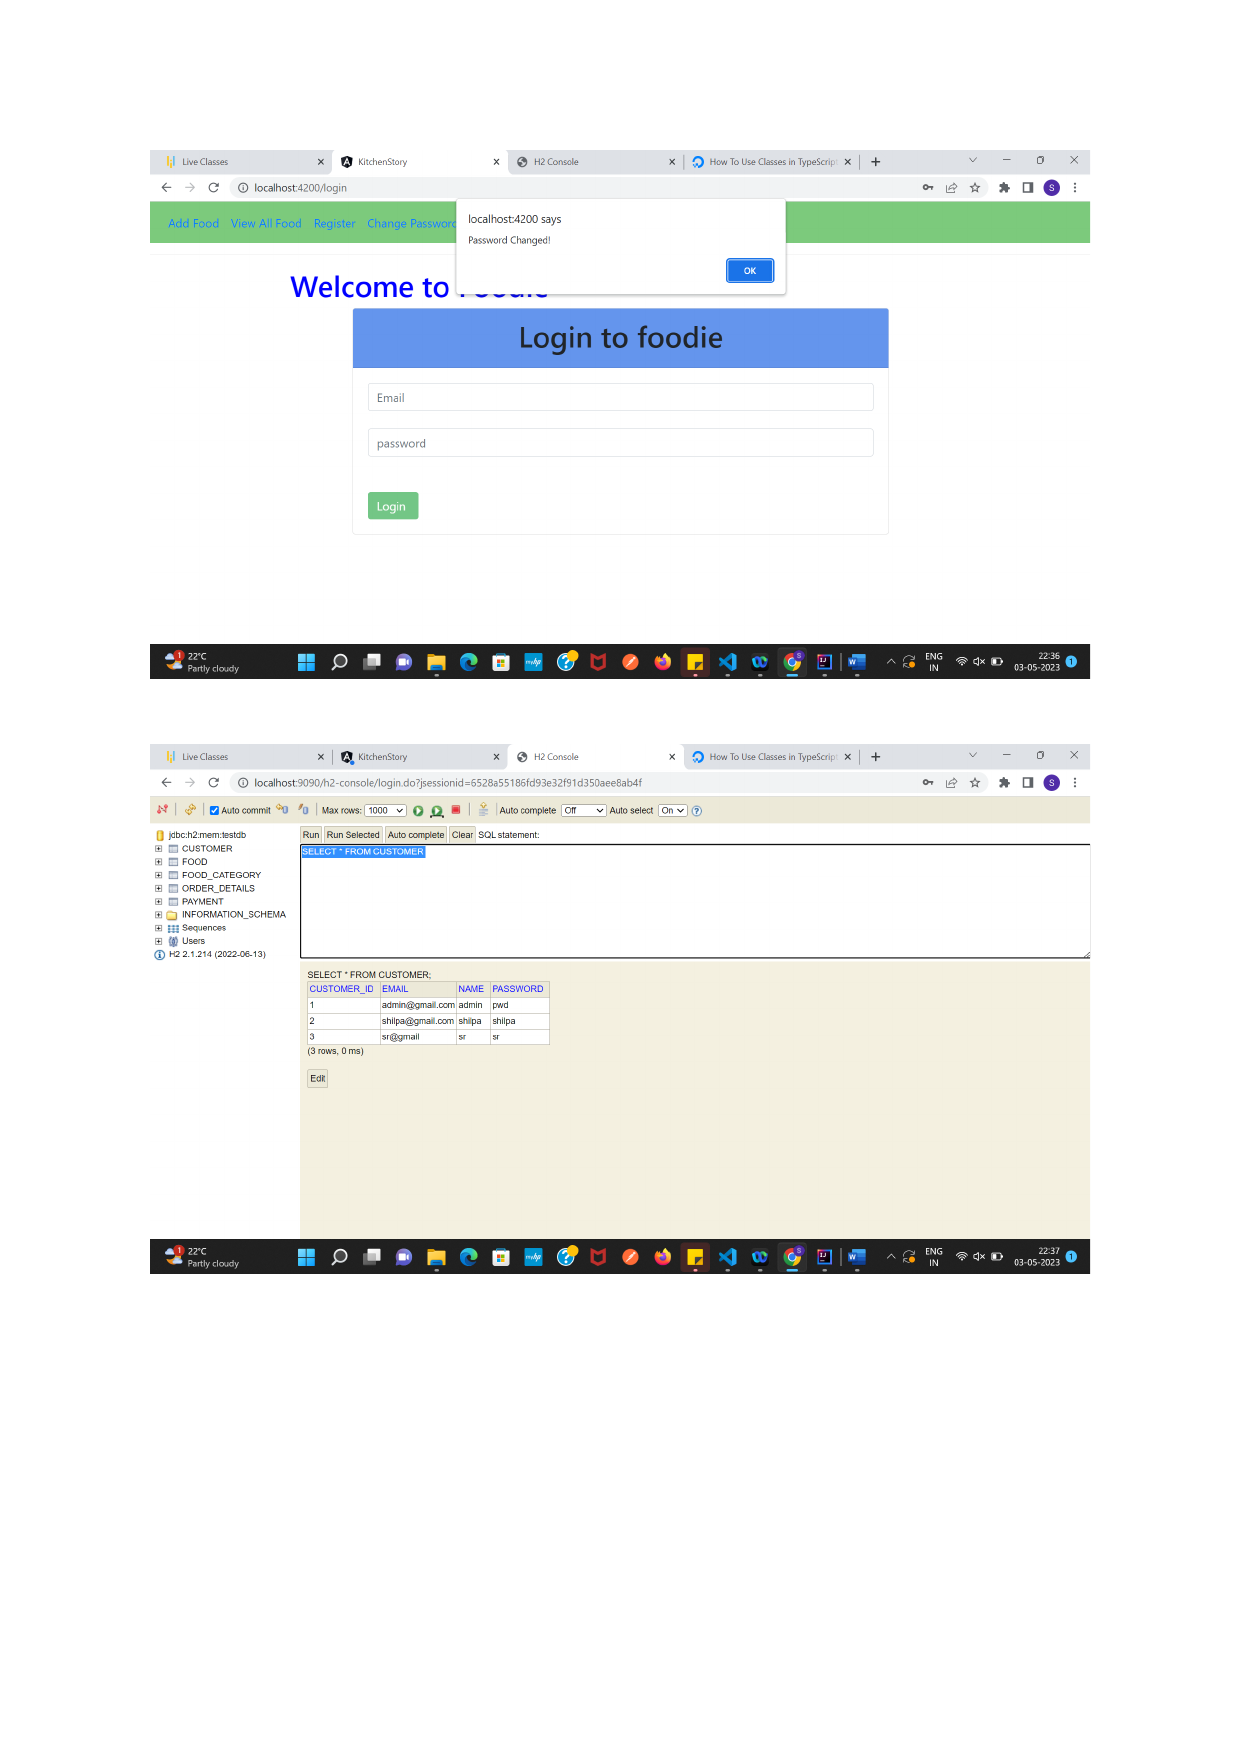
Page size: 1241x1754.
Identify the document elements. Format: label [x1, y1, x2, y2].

picture [150, 150, 1091, 679]
picture [150, 744, 1091, 1274]
